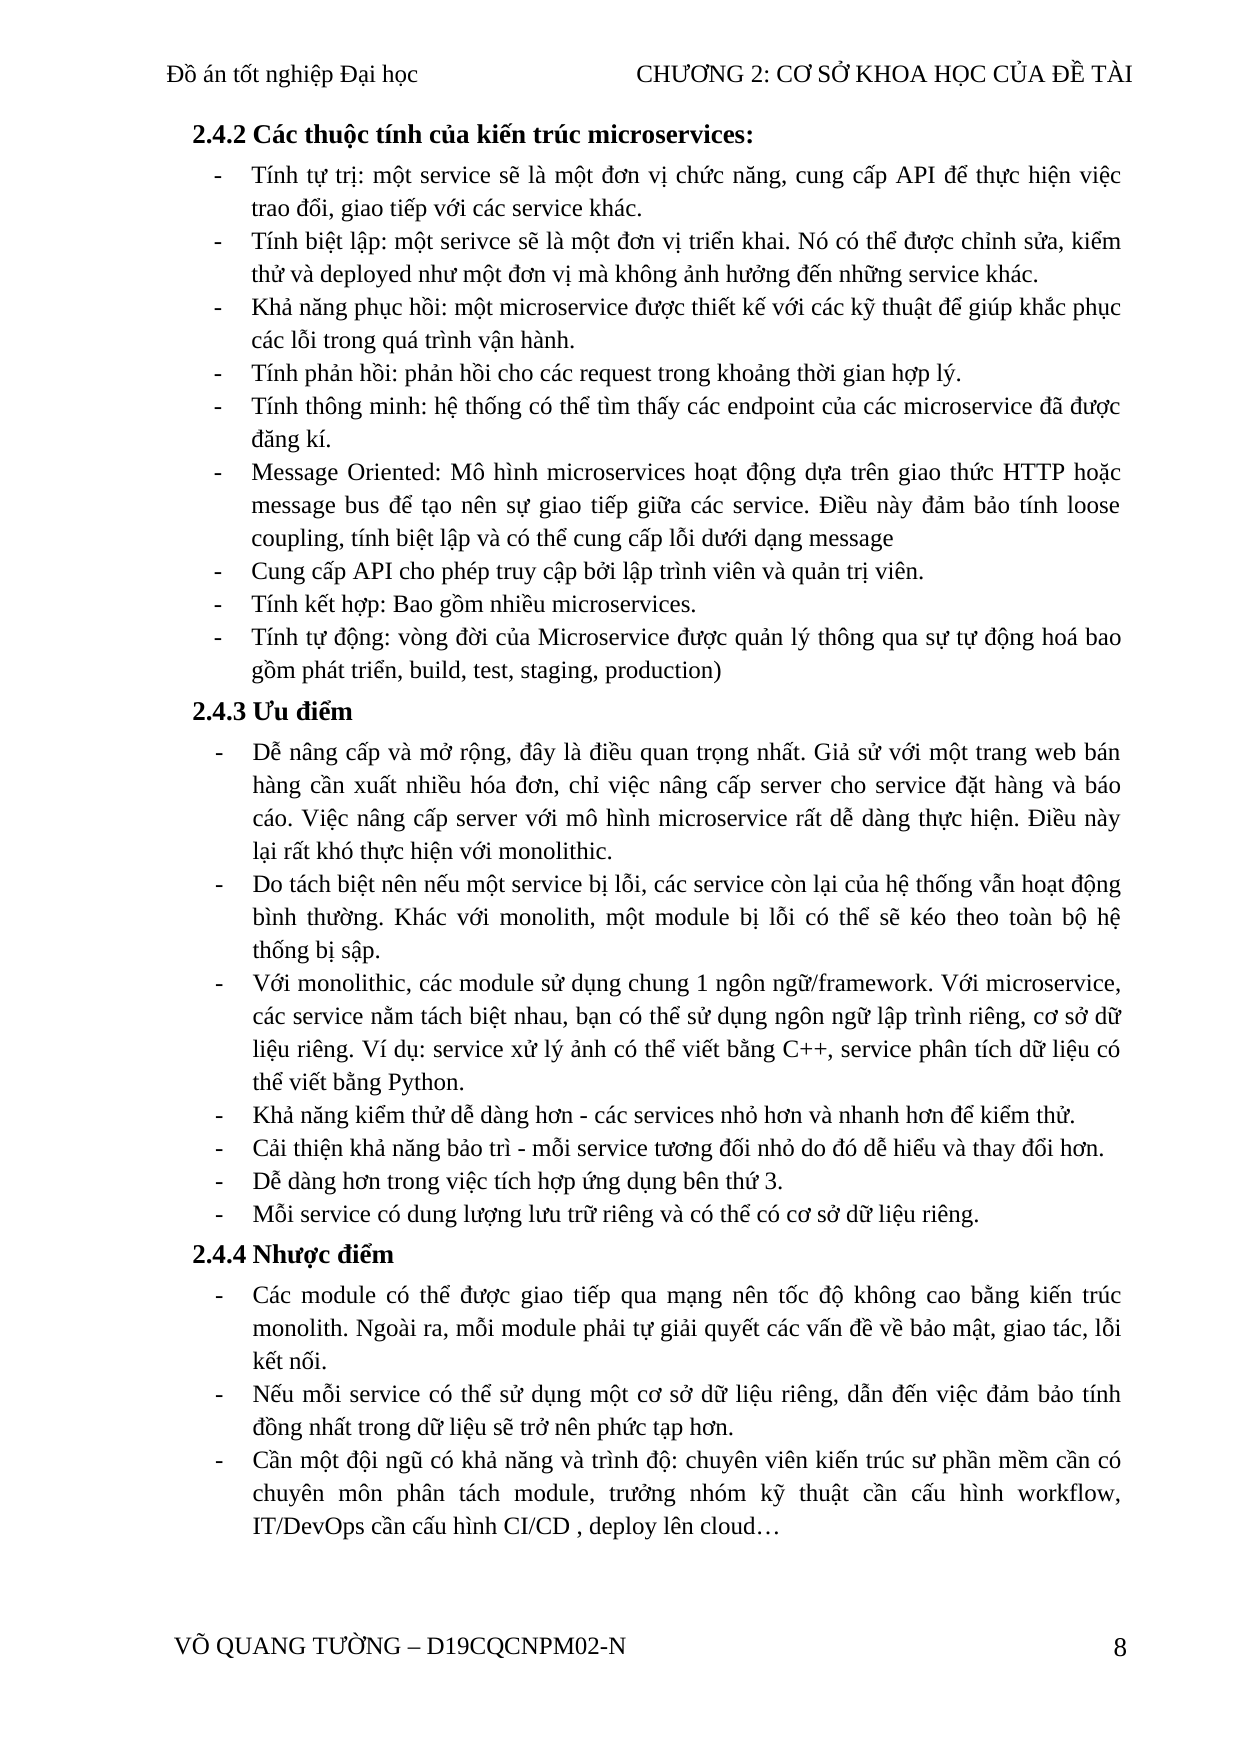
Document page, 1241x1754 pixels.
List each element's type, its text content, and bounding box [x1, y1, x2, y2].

list Mỗi service có dung lượng lưu trữ riêng và có thể có cơ sở dữ liệu riêng. [215, 1199, 1122, 1228]
list Nếu mỗi service có thể sử dụng một cơ sở dữ liệu riêng, dẫn đến việc đảm bảo tính đồng nhất trong dữ liệu sẽ trở nên phức tạp hơn. [215, 1379, 1122, 1441]
list Tính phản hồi: phản hồi cho các request trong khoảng thời gian hợp lý. [213, 358, 1122, 387]
list Cung cấp API cho phép truy cập bởi lập trình viên và quản trị viên. [213, 556, 1122, 585]
list Với monolithic, các module sử dụng chung 1 ngôn ngữ/framework. Với microservice, các service nằm tách biệt nhau, bạn có thể sử dụng ngôn ngữ lập trình riêng, cơ sở dữ liệu riêng. Ví dụ: service xử lý ảnh có thể viết bằng C++, service phân tích dữ liệu có thể viết bằng Python. [215, 968, 1122, 1096]
list Message Oriented: Mô hình microservices hoạt động dựa trên giao thức HTTP hoặc message bus để tạo nên sự giao tiếp giữa các service. Điều này đảm bảo tính loose coupling, tính biệt lập và có thể cung cấp lỗi dưới dạng message [213, 457, 1122, 552]
list Khả năng kiểm thử dễ dàng hơn - các services nhỏ hơn và nhanh hơn để kiểm thử. [215, 1100, 1122, 1129]
subtitle Nhược điểm [192, 1238, 1122, 1269]
list Tính tự trị: một service sẽ là một đơn vị chức năng, cung cấp API để thực hiện việc trao đổi, giao tiếp với các service khác. [213, 160, 1122, 222]
list Cần một đội ngũ có khả năng và trình độ: chuyên viên kiến trúc sư phần mềm cần có chuyên môn phân tách module, trưởng nhóm kỹ thuật cần cấu hình workflow, IT/DevOps cần cấu hình CI/CD , deploy lên cloud… [215, 1445, 1122, 1540]
list Các module có thể được giao tiếp qua mạng nên tốc độ không cao bằng kiến trúc monolith. Ngoài ra, mỗi module phải tự giải quyết các vấn đề về bảo mật, giao tác, lỗi kết nối. [215, 1280, 1122, 1375]
list Tính thông minh: hệ thống có thể tìm thấy các endpoint của các microservice đã được đăng kí. [213, 391, 1122, 453]
list Tính biệt lập: một serivce sẽ là một đơn vị triển khai. Nó có thể được chỉnh sửa, kiểm thử và deployed như một đơn vị mà không ảnh hưởng đến những service khác. [213, 226, 1122, 288]
list Khả năng phục hồi: một microservice được thiết kế với các kỹ thuật để giúp khắc phục các lỗi trong quá trình vận hành. [213, 292, 1122, 354]
list Cải thiện khả năng bảo trì - mỗi service tương đối nhỏ do đó dễ hiểu và thay đổi hơn. [215, 1133, 1122, 1162]
subtitle Ưu điểm [192, 695, 1122, 726]
list Dễ dàng hơn trong việc tích hợp ứng dụng bên thứ 3. [215, 1166, 1122, 1195]
list Dễ nâng cấp và mở rộng, đây là điều quan trọng nhất. Giả sử với một trang web bán hàng cần xuất nhiều hóa đơn, chỉ việc nâng cấp server cho service đặt hàng và báo cáo. Việc nâng cấp server với mô hình microservice rất dễ dàng thực hiện. Điều này lại rất khó thực hiện với monolithic. [215, 737, 1122, 864]
list Tính tự động: vòng đời của Microservice được quản lý thông qua sự tự động hoá bao gồm phát triển, build, test, staging, production) [213, 622, 1122, 684]
list Do tách biệt nên nếu một service bị lỗi, các service còn lại của hệ thống vẫn hoạt động bình thường. Khác với monolith, một module bị lỗi có thể sẽ kéo theo toàn bộ hệ thống bị sập. [215, 869, 1122, 963]
list Tính kết hợp: Bao gồm nhiều microservices. [213, 589, 1122, 618]
subtitle Các thuộc tính của kiến trúc microservices: [192, 118, 1122, 149]
